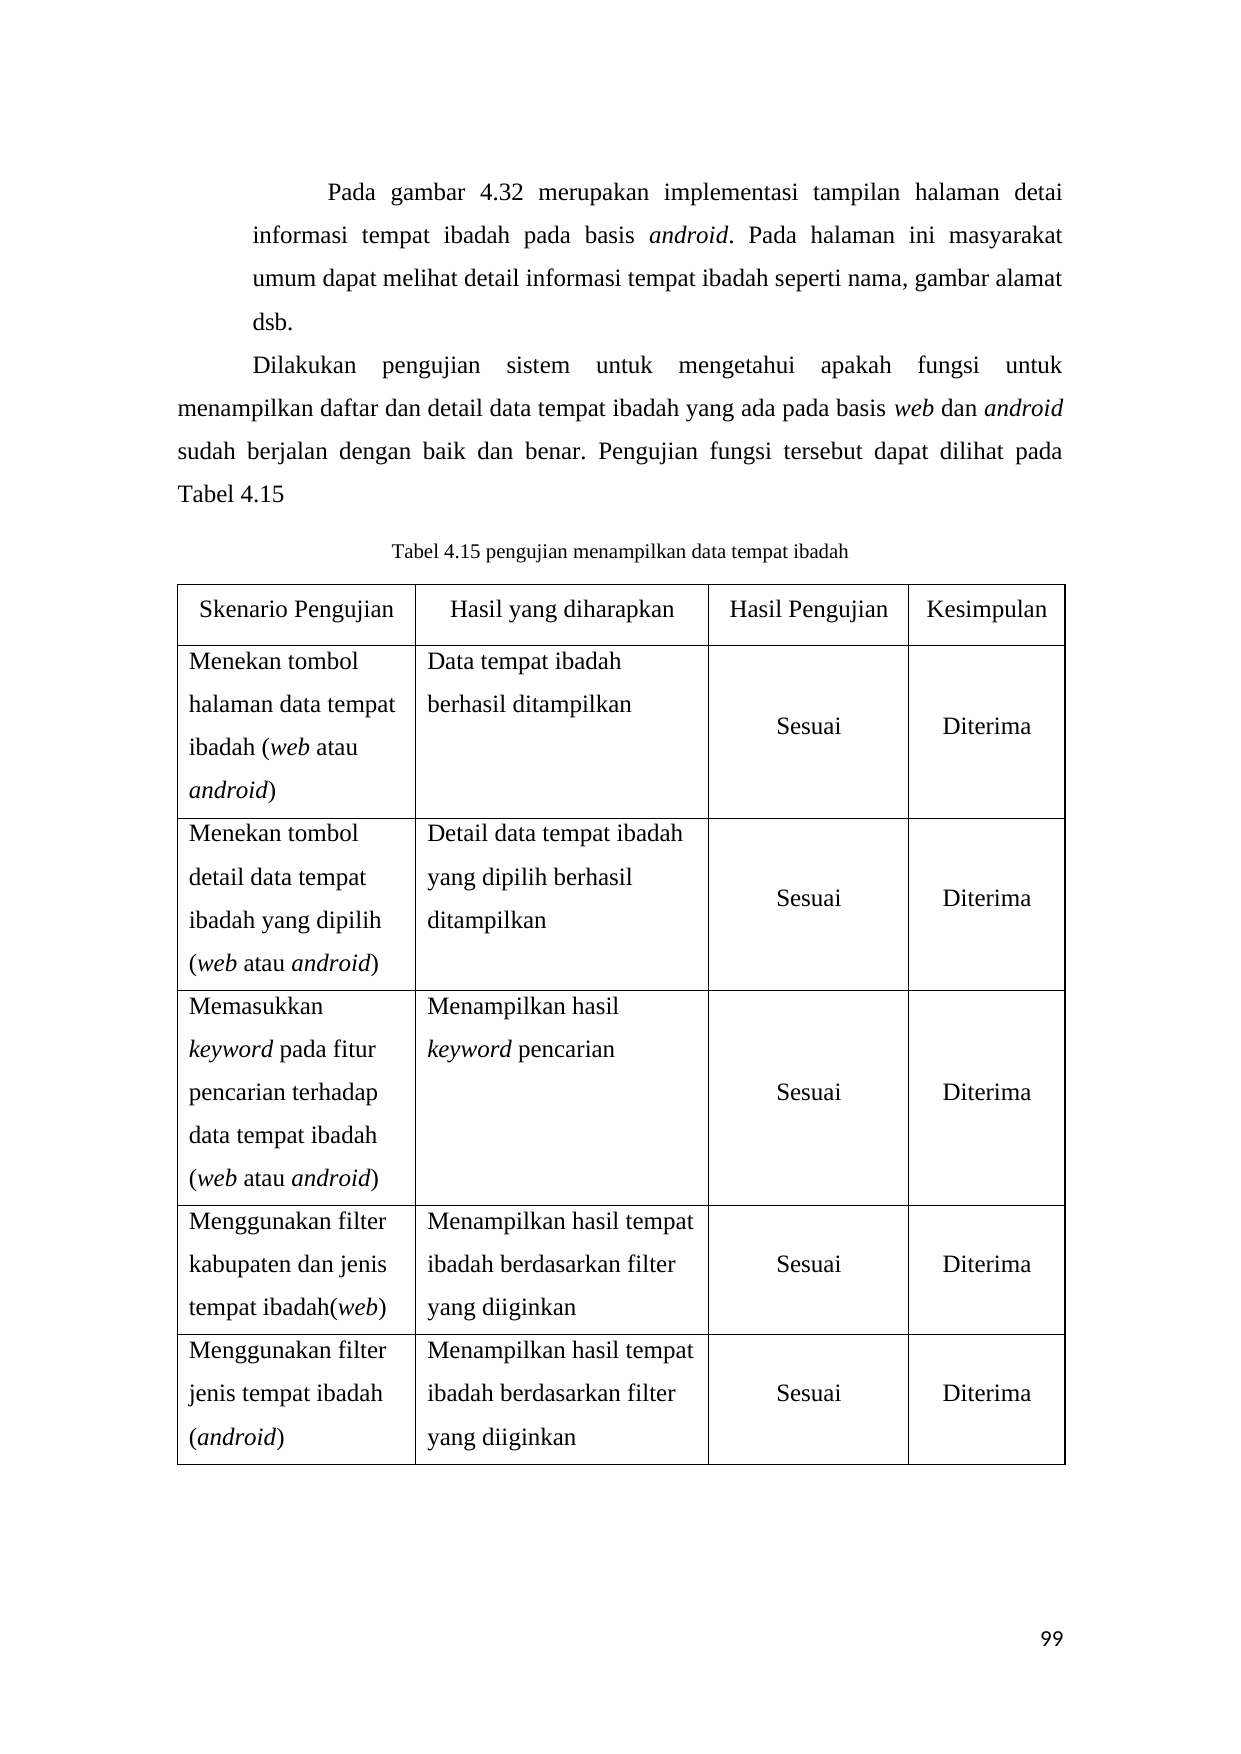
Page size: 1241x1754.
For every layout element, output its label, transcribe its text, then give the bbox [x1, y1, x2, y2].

table_cell Menampilkan hasil tempat ibadah berdasarkan filter yang diiginkan [416, 1206, 708, 1334]
table_cell Sesuai [709, 819, 908, 990]
table_cell Sesuai [709, 646, 908, 817]
table_header Hasil Pengujian [709, 585, 908, 645]
list Dilakukan pengujian sistem untuk mengetahui apakah fungsi untuk menampilkan daftar dan detail data tempat ibadah yang ada pada basis web dan android sudah berjalan dengan baik dan benar. Pengujian fungsi tersebut dapat dilihat pada Tabel 4.15 [177, 350, 1063, 508]
table_cell Menekan tombol halaman data tempat ibadah (web atau android) [178, 646, 415, 817]
table_header Kesimpulan [909, 585, 1064, 645]
table_cell Menggunakan filter kabupaten dan jenis tempat ibadah(web) [178, 1206, 415, 1334]
table_header Hasil yang diharapkan [416, 585, 708, 645]
table_cell Sesuai [709, 991, 908, 1205]
table_cell Data tempat ibadah berhasil ditampilkan [416, 646, 708, 817]
table_cell Menggunakan filter jenis tempat ibadah (android) [178, 1335, 415, 1463]
table_cell Diterima [909, 1206, 1064, 1334]
table_cell Diterima [909, 991, 1064, 1205]
table_cell Memasukkan keyword pada fitur pencarian terhadap data tempat ibadah (web atau android) [178, 991, 415, 1205]
table_cell Menekan tombol detail data tempat ibadah yang dipilih (web atau android) [178, 819, 415, 990]
table_cell Detail data tempat ibadah yang dipilih berhasil ditampilkan [416, 819, 708, 990]
table_cell Menampilkan hasil keyword pencarian [416, 991, 708, 1205]
text Tabel 4.15 pengujian menampilkan data tempat ibadah [177, 539, 1063, 563]
table_cell Diterima [909, 819, 1064, 990]
table_cell Sesuai [709, 1335, 908, 1463]
text Pada gambar 4.32 merupakan implementasi tampilan halaman detai informasi tempat ibadah pada basis android. Pada halaman ini masyarakat umum dapat melihat detail informasi tempat ibadah seperti nama, gambar alamat dsb. [252, 177, 1063, 335]
table_cell Diterima [909, 646, 1064, 817]
table_cell Sesuai [709, 1206, 908, 1334]
table_cell Menampilkan hasil tempat ibadah berdasarkan filter yang diiginkan [416, 1335, 708, 1463]
table_cell Diterima [909, 1335, 1064, 1463]
table_header Skenario Pengujian [178, 585, 415, 645]
